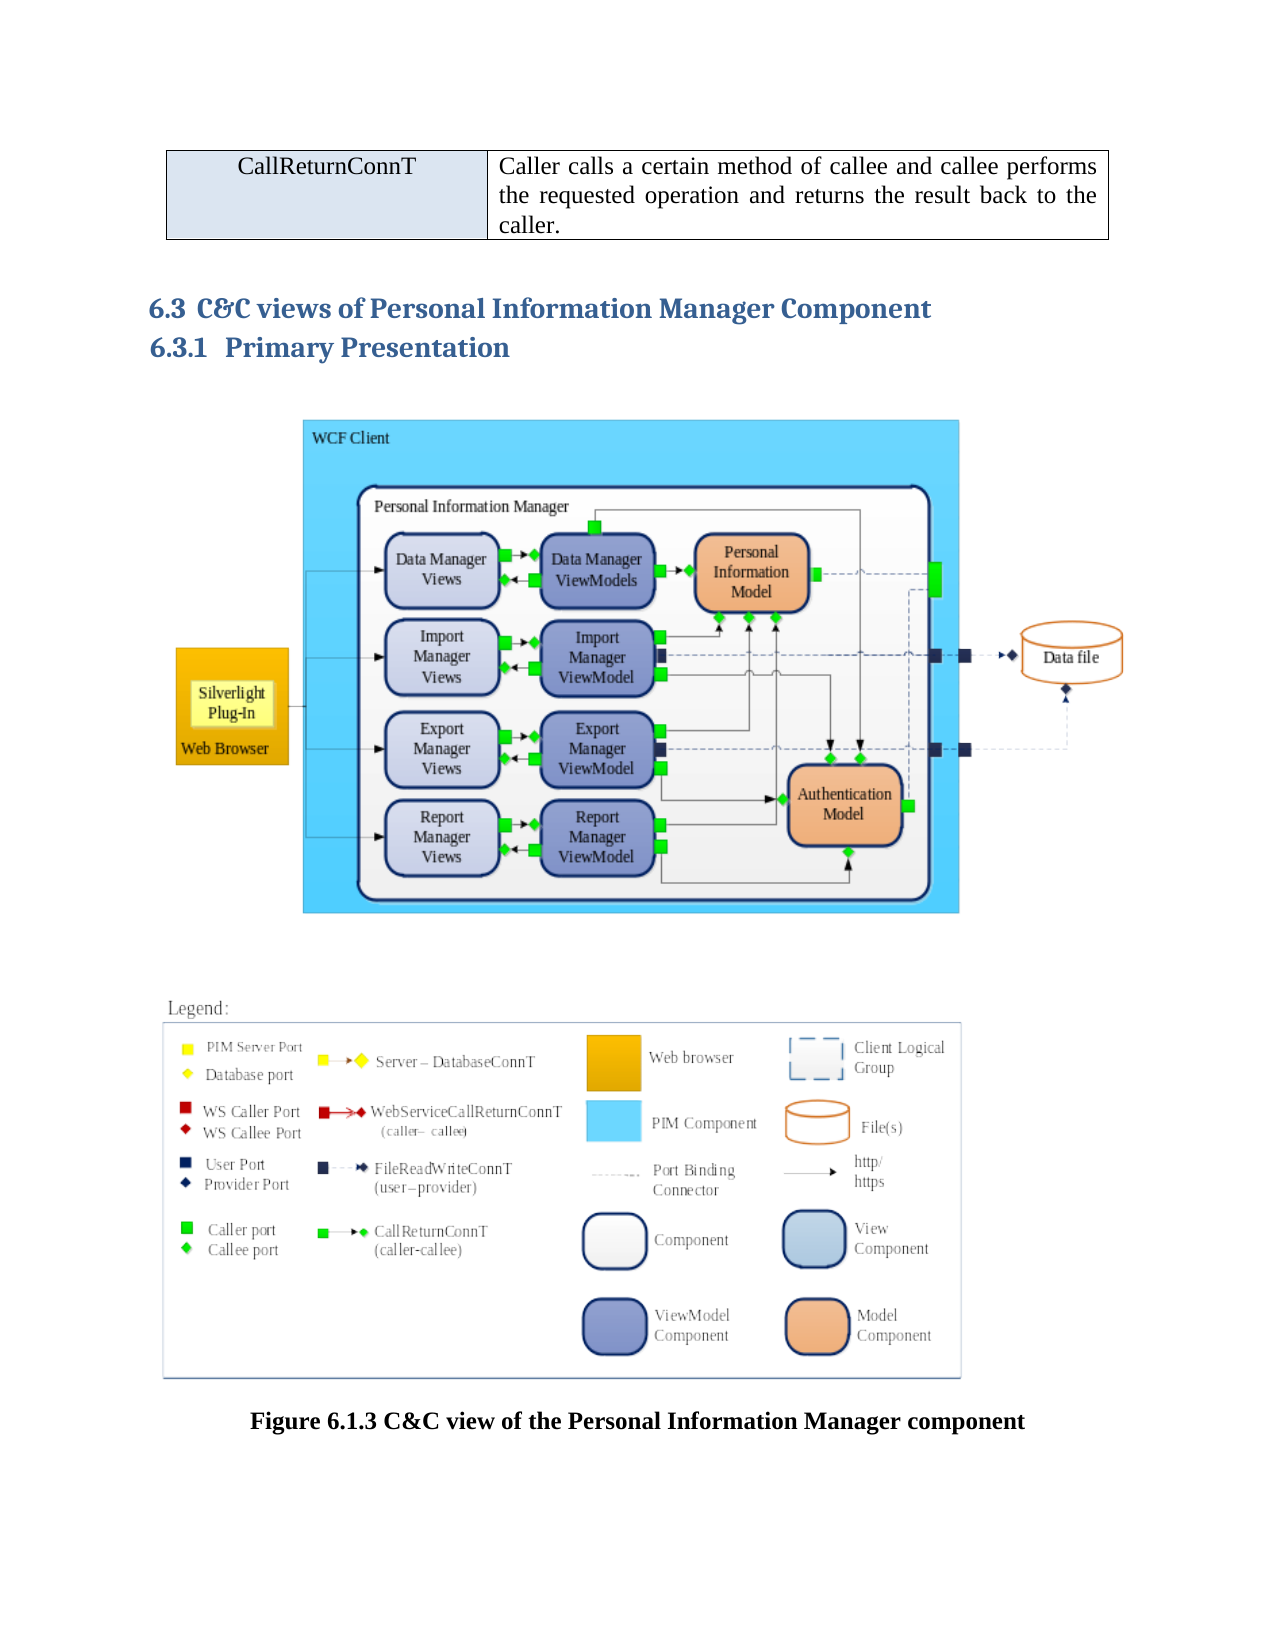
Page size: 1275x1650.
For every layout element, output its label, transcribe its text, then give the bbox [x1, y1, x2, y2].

table_cell Caller calls a certain method of callee and callee performs the requested operation and returns the result back to the caller. [488, 151, 1108, 238]
subtitle C&C views of Personal Information Manager Component [148, 293, 1125, 326]
table_cell CallReturnConnT [167, 151, 487, 238]
subtitle Primary Presentation [150, 331, 1125, 365]
text Figure 6.1.3 C&C view of the Personal Information Manager component [150, 1406, 1125, 1435]
